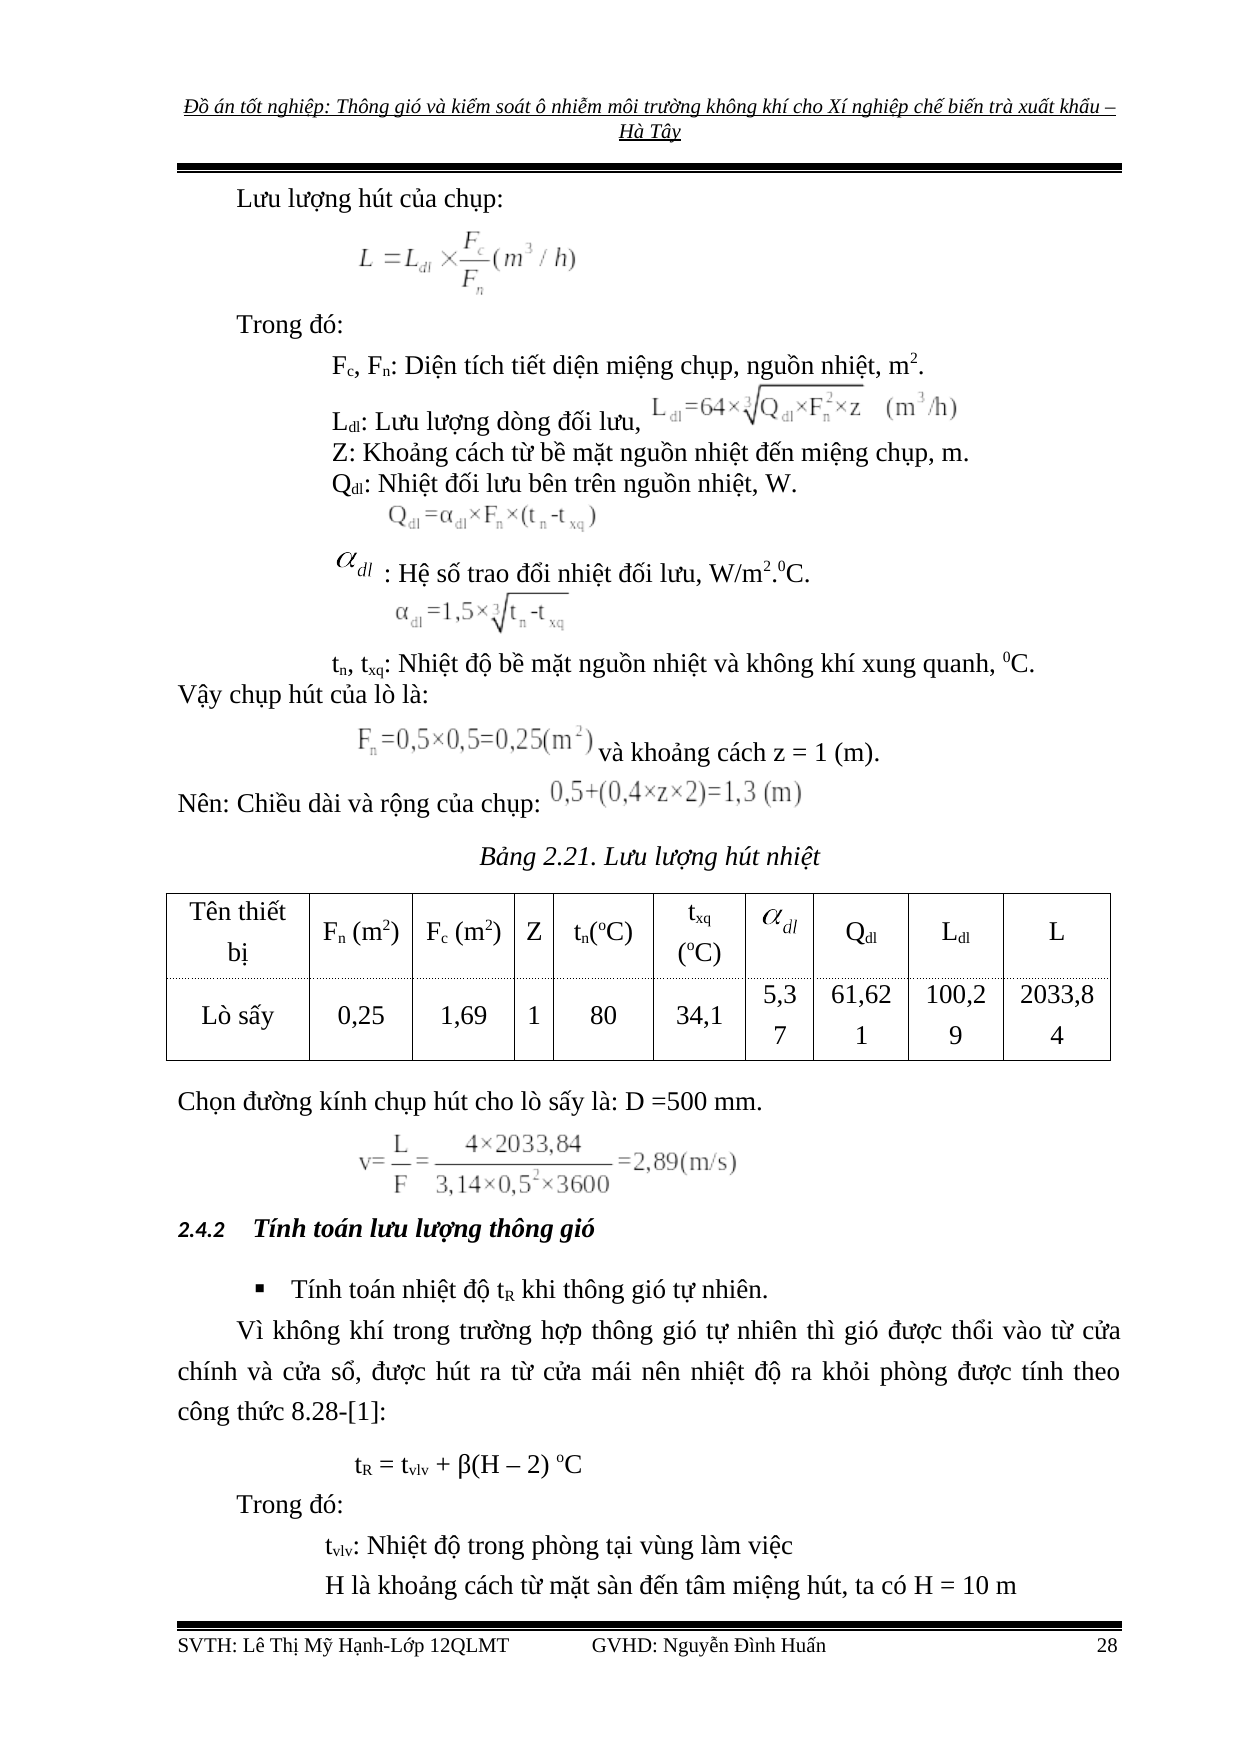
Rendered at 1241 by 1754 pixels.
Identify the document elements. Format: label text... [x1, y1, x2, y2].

table_header tn(oC) [554, 894, 653, 978]
table_header Fn (m2) [310, 894, 412, 978]
table_cell 61,621 [814, 978, 908, 1059]
table_header L [1004, 894, 1110, 978]
table_header Z [515, 894, 553, 978]
text Vậy chụp hút của lò là: [177, 679, 1122, 710]
table_cell 1 [515, 978, 553, 1059]
table_cell 34,1 [654, 978, 745, 1059]
table_cell 80 [554, 978, 653, 1059]
table_cell 2033,84 [1004, 978, 1110, 1059]
list Qdl: Nhiệt đối lưu bên trên nguồn nhiệt, W. [325, 467, 1122, 498]
text Lưu lượng hút của chụp: [177, 182, 1122, 213]
list : Hệ số trao đổi nhiệt đối lưu, W/m2.0C. [325, 537, 1122, 588]
list Tính toán nhiệt độ tR khi thông gió tự nhiên. [253, 1273, 1122, 1305]
list tn, txq: Nhiệt độ bề mặt nguồn nhiệt và không khí xung quanh, 0C. [325, 647, 1122, 679]
table_header txq (oC) [654, 894, 745, 978]
table_cell 5,37 [746, 978, 813, 1059]
text Nên: Chiều dài và rộng của chụp: [177, 776, 1122, 818]
list H là khoảng cách từ mặt sàn đến tâm miệng hút, ta có H = 10 m [325, 1569, 1122, 1600]
list Ldl: Lưu lượng dòng đối lưu, [325, 380, 1122, 436]
text tR = tvlv + β(H – 2) oC [177, 1448, 1122, 1479]
text Trong đó: [177, 308, 1122, 339]
list Z: Khoảng cách từ bề mặt nguồn nhiệt đến miệng chụp, m. [325, 436, 1122, 467]
table_cell 0,25 [310, 978, 412, 1059]
table_cell Lò sấy [167, 978, 309, 1059]
table_header Fc (m2) [413, 894, 514, 978]
text Vì không khí trong trường hợp thông gió tự nhiên thì gió được thổi vào từ cửa chính và cửa sổ, được hút ra từ cửa mái nên nhiệt độ ra khỏi phòng được tính theo công thức 8.28-[1]: [177, 1314, 1122, 1426]
table_header Ldl [909, 894, 1003, 978]
table_header Qdl [814, 894, 908, 978]
text Chọn đường kính chụp hút cho lò sấy là: D =500 mm. [177, 1086, 1122, 1117]
text Bảng 2.21. Lưu lượng hút nhiệt [177, 840, 1122, 871]
table_cell 1,69 [413, 978, 514, 1059]
list tvlv: Nhiệt độ trong phòng tại vùng làm việc [325, 1529, 1122, 1560]
subtitle Tính toán lưu lượng thông gió [177, 1212, 1122, 1243]
table_cell 100,29 [909, 978, 1003, 1059]
text Trong đó: [177, 1488, 1122, 1519]
table_header [746, 894, 813, 978]
text và khoảng cách z = 1 (m). [177, 719, 1122, 767]
table_header Tên thiết bị [167, 894, 309, 978]
list Fc, Fn: Diện tích tiết diện miệng chụp, nguồn nhiệt, m2. [325, 349, 1122, 380]
